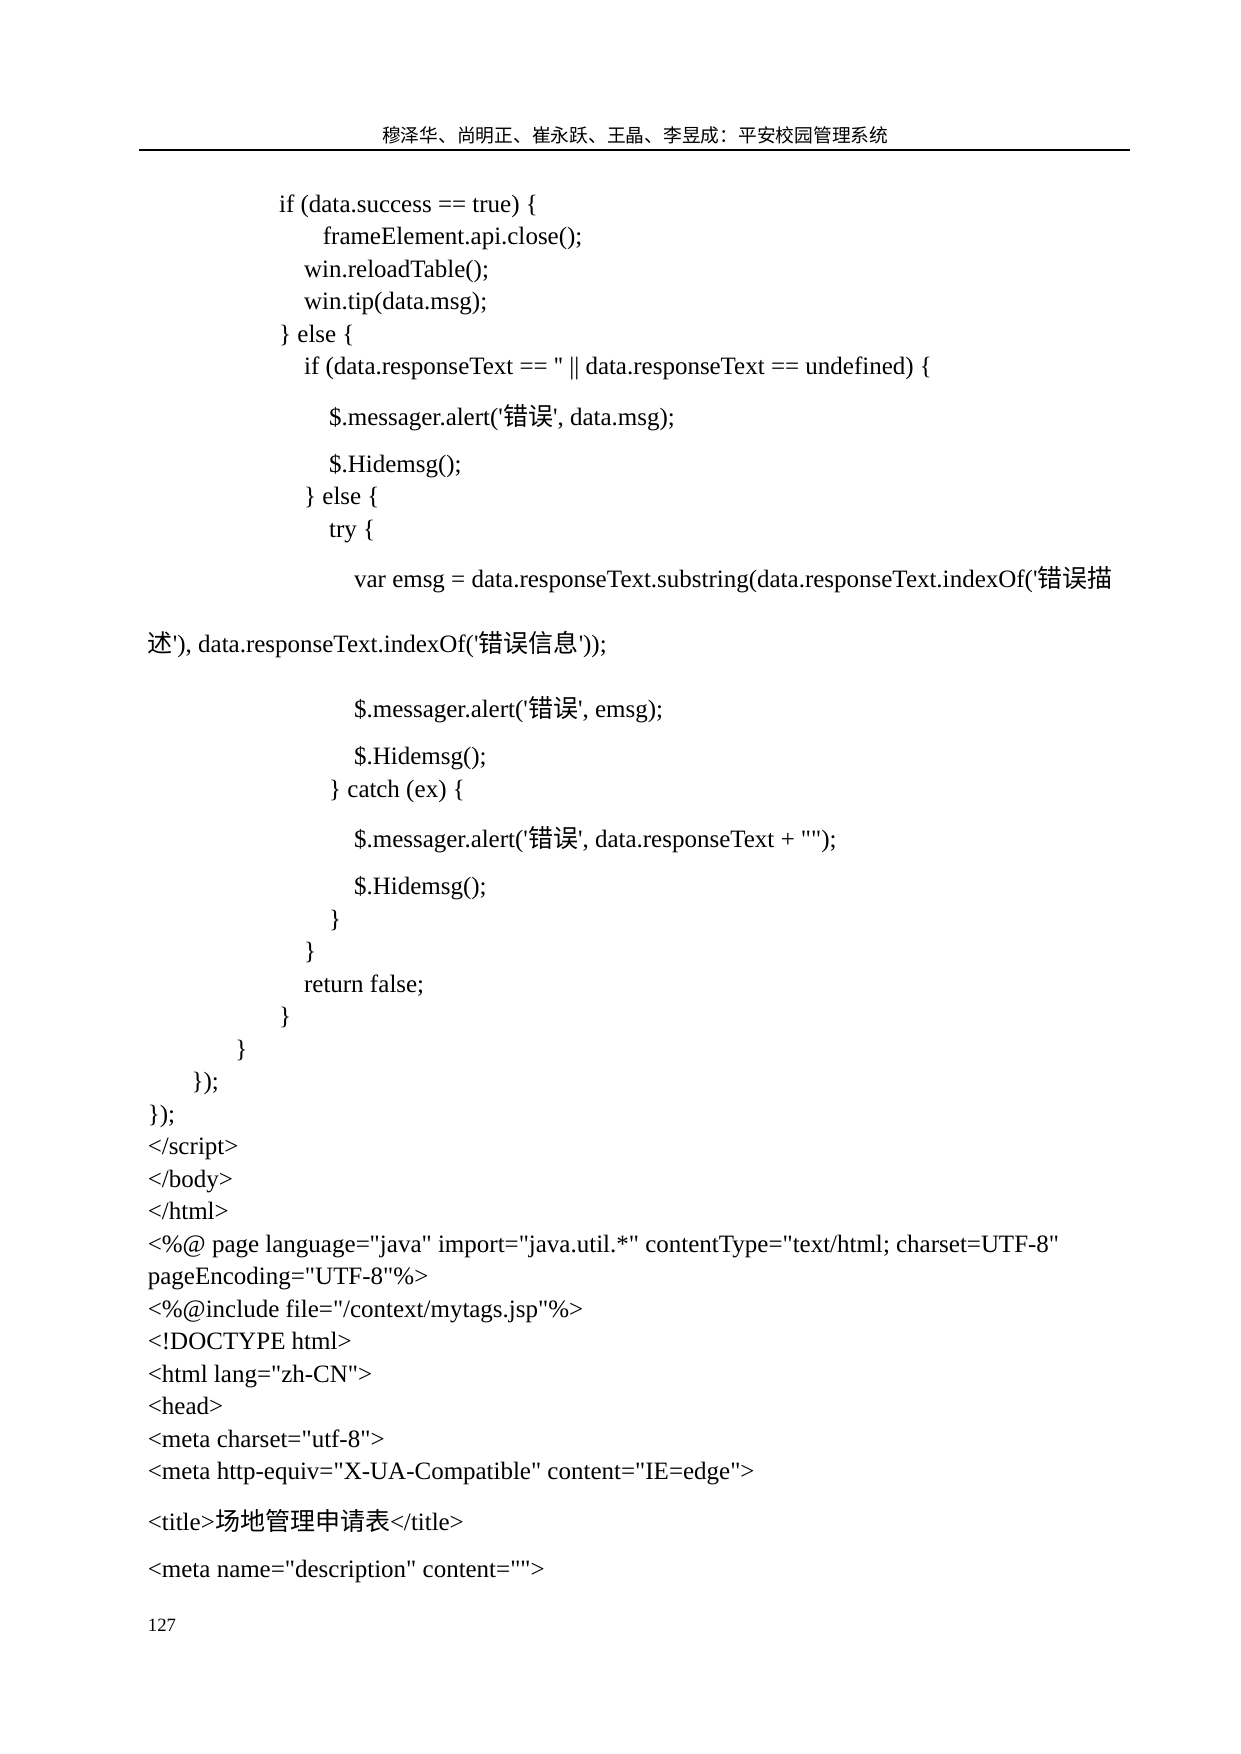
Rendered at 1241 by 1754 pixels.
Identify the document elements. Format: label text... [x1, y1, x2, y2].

text } else { [148, 317, 1122, 349]
text } [148, 999, 1122, 1032]
text <meta name="description" content=""> [148, 1552, 1122, 1584]
text try { [148, 512, 1122, 544]
text } [148, 934, 1122, 967]
text if (data.responseText == '' || data.responseText == undefined) { [148, 349, 1122, 382]
text </body> [148, 1162, 1122, 1194]
text $.messager.alert('错误', emsg); [148, 674, 1122, 739]
text win.tip(data.msg); [148, 284, 1122, 317]
text $.Hidemsg(); [148, 739, 1122, 772]
text win.reloadTable(); [148, 252, 1122, 284]
text <!DOCTYPE html> [148, 1324, 1122, 1357]
text }); [148, 1064, 1122, 1097]
text <%@ page language="java" import="java.util.*" contentType="text/html; charset=UTF-8" pageEncoding="UTF-8"%> [148, 1227, 1122, 1292]
text <title>场地管理申请表</title> [148, 1487, 1122, 1552]
text frameElement.api.close(); [148, 219, 1122, 252]
text var emsg = data.responseText.substring(data.responseText.indexOf('错误描述'), data.responseText.indexOf('错误信息')); [148, 544, 1122, 674]
text } catch (ex) { [148, 772, 1122, 804]
text return false; [148, 967, 1122, 999]
text <%@include file="/context/mytags.jsp"%> [148, 1292, 1122, 1324]
text } [148, 902, 1122, 934]
text }); [148, 1097, 1122, 1129]
text <meta charset="utf-8"> [148, 1422, 1122, 1454]
text } else { [148, 479, 1122, 512]
text </script> [148, 1129, 1122, 1162]
text $.messager.alert('错误', data.msg); [148, 382, 1122, 447]
text $.messager.alert('错误', data.responseText + ""); [148, 804, 1122, 869]
text </html> [148, 1194, 1122, 1227]
text } [148, 1032, 1122, 1064]
text $.Hidemsg(); [148, 869, 1122, 902]
text <html lang="zh-CN"> [148, 1357, 1122, 1389]
text if (data.success == true) { [148, 187, 1122, 219]
text <head> [148, 1389, 1122, 1422]
text <meta http-equiv="X-UA-Compatible" content="IE=edge"> [148, 1454, 1122, 1487]
text $.Hidemsg(); [148, 447, 1122, 479]
